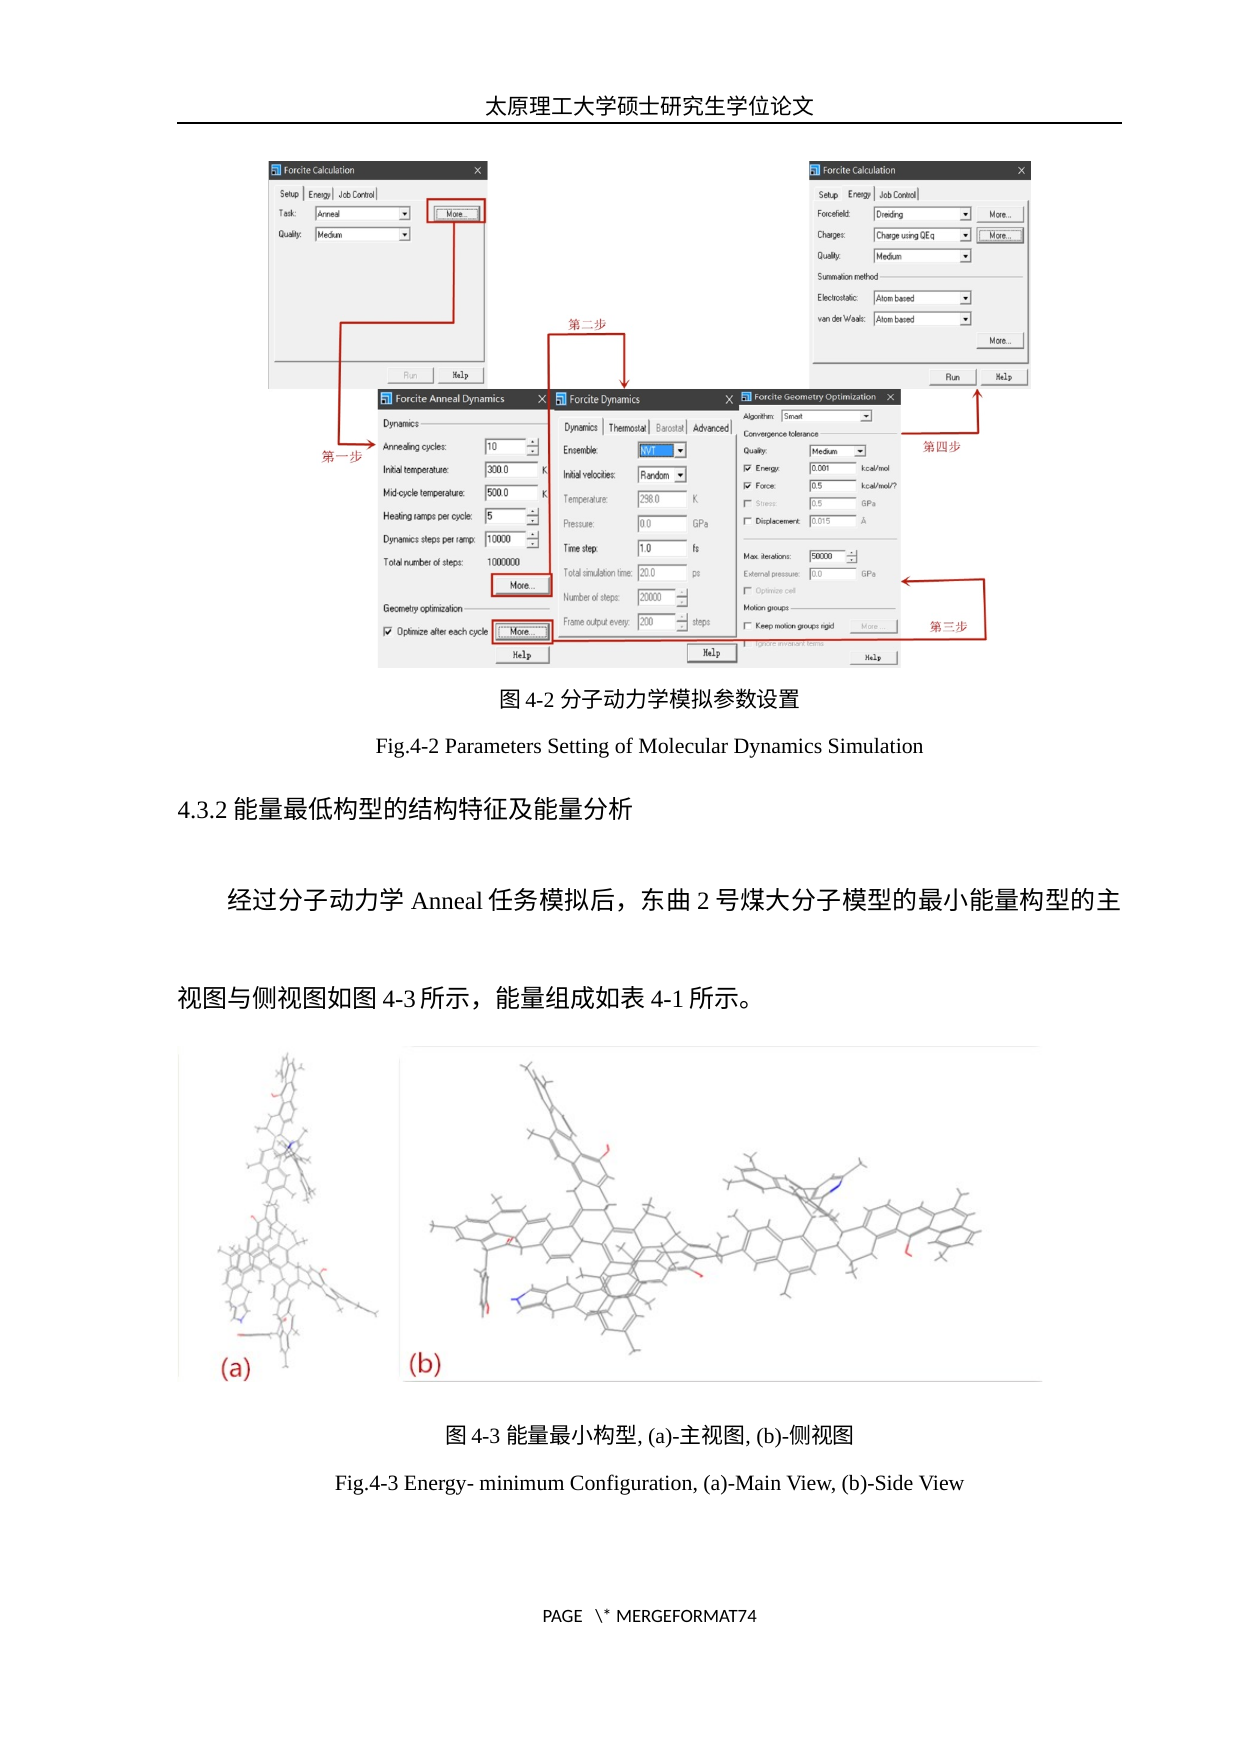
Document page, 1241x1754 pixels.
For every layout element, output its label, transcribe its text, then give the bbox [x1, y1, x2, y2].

picture [177, 1046, 1043, 1382]
text 4.3.2 能量最低构型的结构特征及能量分析 [177, 775, 1122, 840]
text Fig.4-2 Parameters Setting of Molecular Dynamics Simulation [177, 729, 1122, 762]
picture [268, 161, 1031, 668]
text 经过分子动力学Anneal任务模拟后，东曲2号煤大分子模型的最小能量构型的主视图与侧视图如图4-3所示，能量组成如表4-1所示。 [177, 866, 1122, 1029]
text 图4-3 能量最小构型, (a)-主视图, (b)-侧视图 [177, 1418, 1122, 1450]
text 图4-2 分子动力学模拟参数设置 [177, 681, 1122, 714]
text Fig.4-3 Energy- minimum Configuration, (a)-Main View, (b)-Side View [177, 1466, 1122, 1498]
